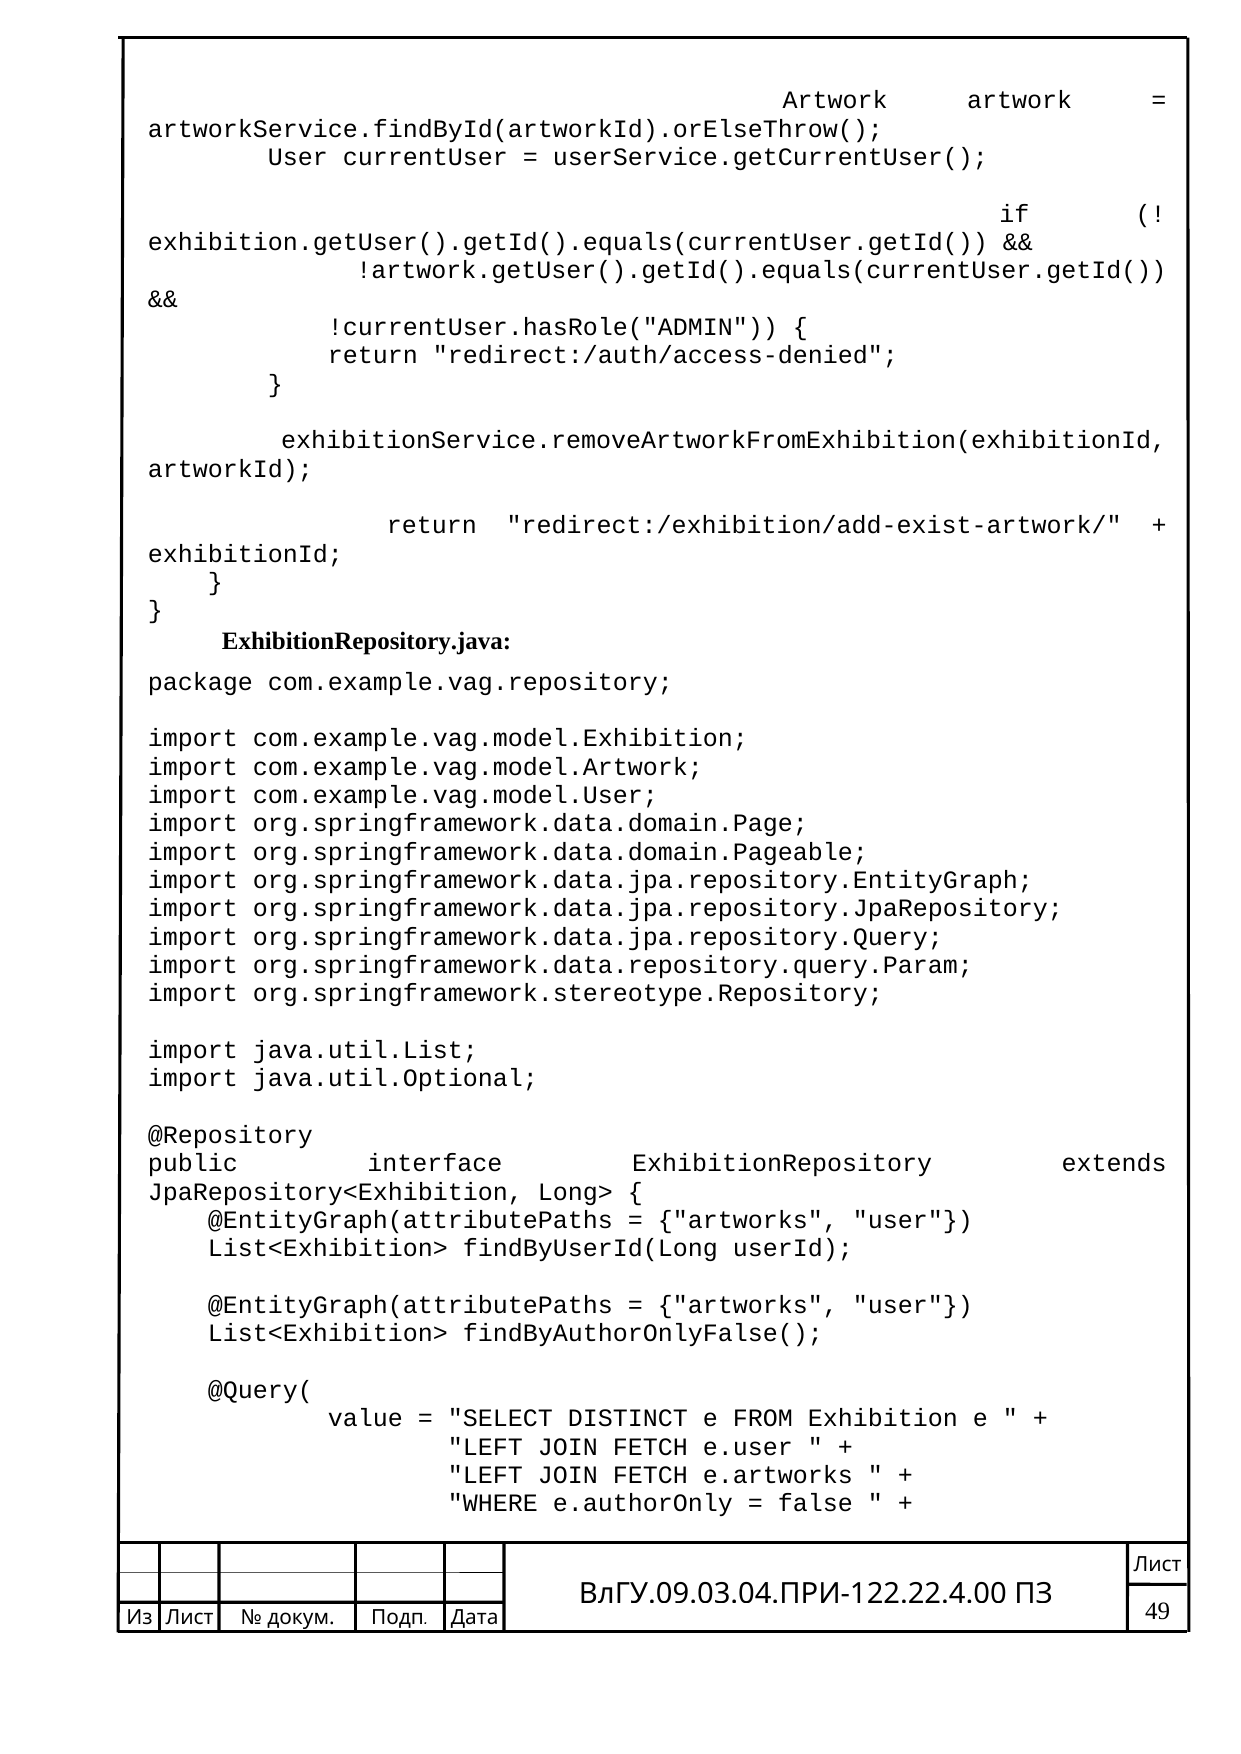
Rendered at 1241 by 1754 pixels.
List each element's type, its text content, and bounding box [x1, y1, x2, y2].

text !artwork.getUser().getId().equals(currentUser.getId()) && [148, 258, 1167, 314]
text exhibitionService.removeArtworkFromExhibition(exhibitionId, artworkId); [148, 428, 1167, 484]
text } [148, 371, 1167, 399]
text import org.springframework.data.domain.Page; [148, 811, 1167, 839]
text import org.springframework.data.repository.query.Param; [148, 953, 1167, 981]
text @EntityGraph(attributePaths = {"artworks", "user"}) [148, 1208, 1167, 1236]
text import org.springframework.stereotype.Repository; [148, 981, 1167, 1009]
text package com.example.vag.repository; [148, 669, 1167, 698]
text import org.springframework.data.jpa.repository.JpaRepository; [148, 896, 1167, 924]
text List<Exhibition> findByAuthorOnlyFalse(); [148, 1321, 1167, 1349]
text User currentUser = userService.getCurrentUser(); [148, 144, 1167, 173]
text "LEFT JOIN FETCH e.artworks " + [148, 1463, 1167, 1491]
text import org.springframework.data.jpa.repository.EntityGraph; [148, 868, 1167, 896]
text import com.example.vag.model.User; [148, 783, 1167, 811]
text if (!exhibition.getUser().getId().equals(currentUser.getId()) && [148, 201, 1167, 258]
text "LEFT JOIN FETCH e.user " + [148, 1434, 1167, 1463]
text import com.example.vag.model.Exhibition; [148, 726, 1167, 754]
text } [148, 598, 1167, 626]
text import org.springframework.data.domain.Pageable; [148, 839, 1167, 868]
text List<Exhibition> findByUserId(Long userId); [148, 1236, 1167, 1264]
text @EntityGraph(attributePaths = {"artworks", "user"}) [148, 1293, 1167, 1321]
text return "redirect:/exhibition/add-exist-artwork/" + exhibitionId; [148, 513, 1167, 569]
text "WHERE e.authorOnly = false " + [148, 1491, 1167, 1519]
text @Query( [148, 1378, 1167, 1406]
text !currentUser.hasRole("ADMIN")) { [148, 314, 1167, 343]
text import org.springframework.data.jpa.repository.Query; [148, 924, 1167, 953]
text Artwork artwork = artworkService.findById(artworkId).orElseThrow(); [148, 88, 1167, 144]
text import java.util.List; [148, 1038, 1167, 1066]
text import java.util.Optional; [148, 1066, 1167, 1094]
text @Repository [148, 1123, 1167, 1151]
text return "redirect:/auth/access-denied"; [148, 343, 1167, 371]
text import com.example.vag.model.Artwork; [148, 754, 1167, 783]
text public interface ExhibitionRepository extends JpaRepository<Exhibition, Long> { [148, 1151, 1167, 1208]
text value = "SELECT DISTINCT e FROM Exhibition e " + [148, 1406, 1167, 1434]
text ExhibitionRepository.java: [148, 626, 1167, 655]
text } [148, 569, 1167, 598]
